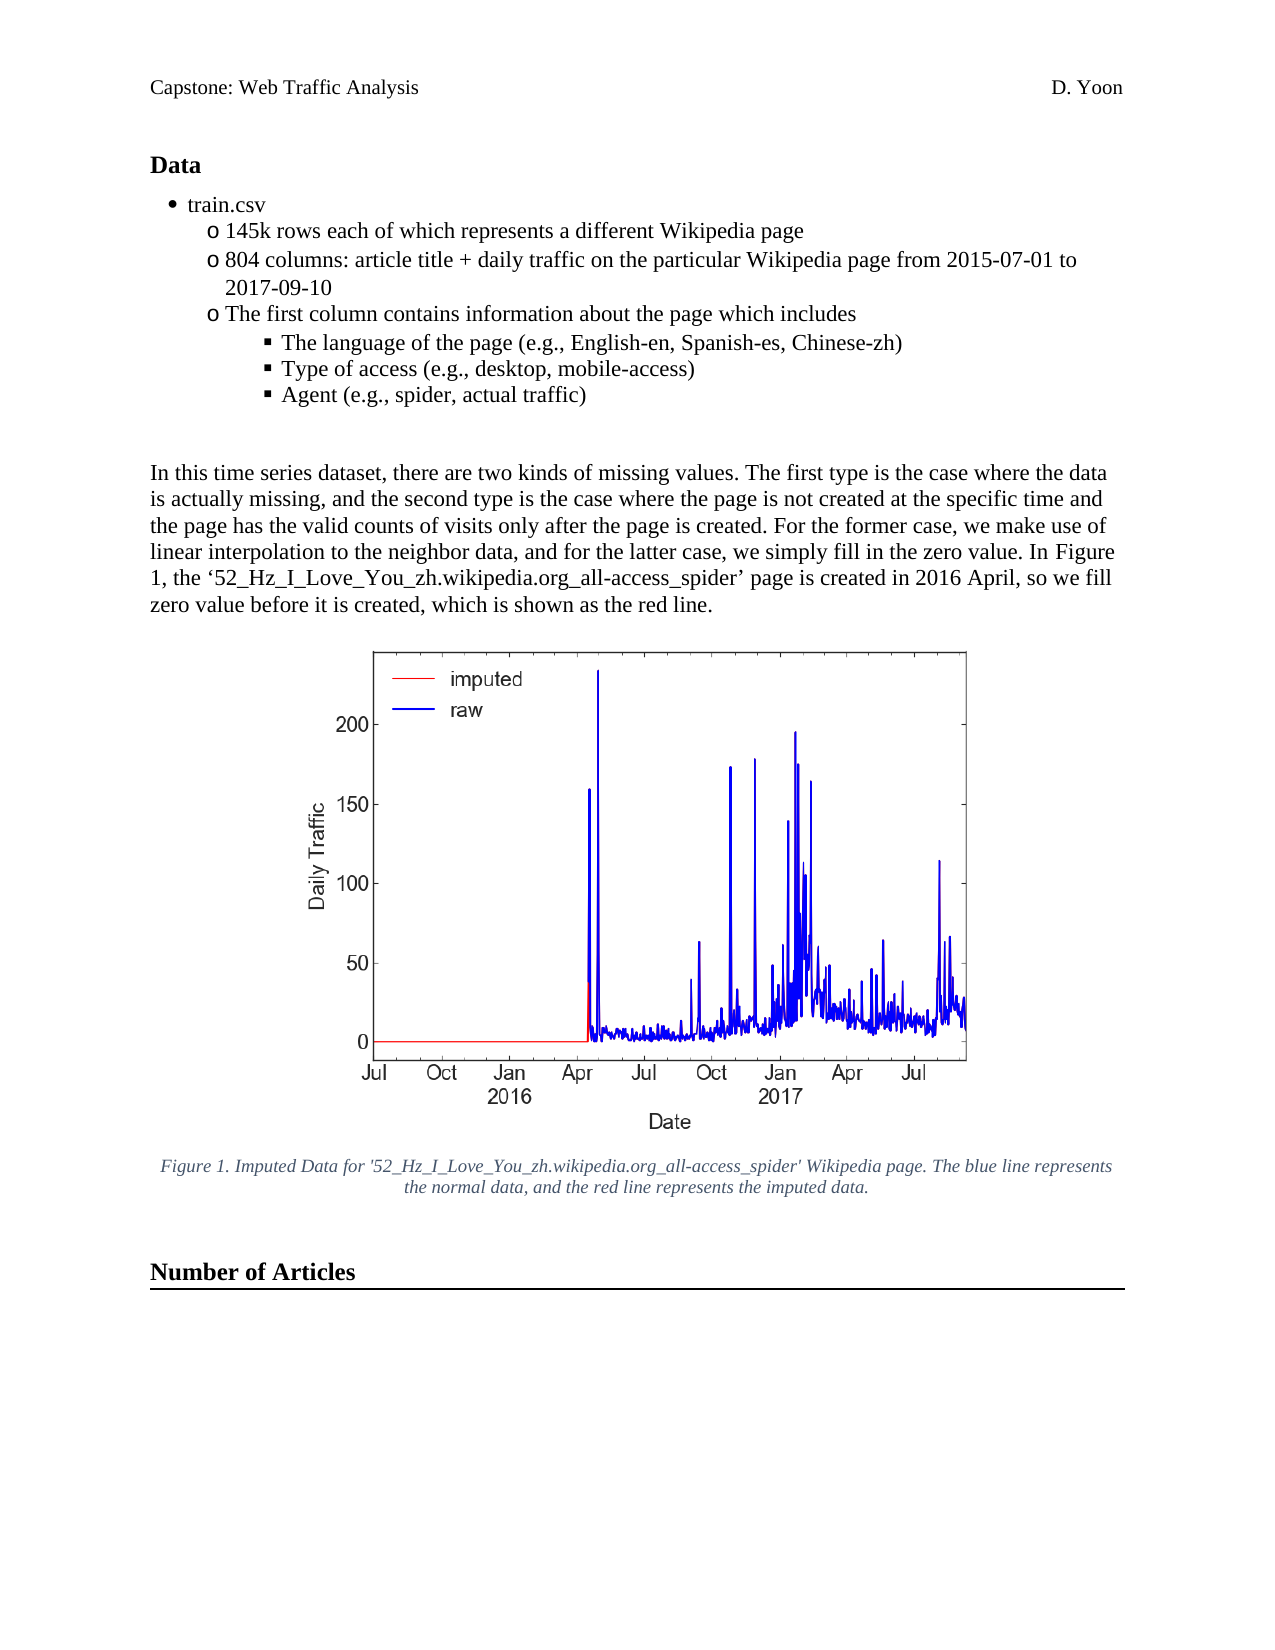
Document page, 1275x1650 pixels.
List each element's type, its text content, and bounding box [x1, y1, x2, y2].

list The language of the page (e.g., English-en, Spanish-es, Chinese-zh) [262, 329, 1125, 355]
list The first column contains information about the page which includes [206, 300, 1125, 329]
list train.csv [169, 191, 1125, 218]
list Type of access (e.g., desktop, mobile-access) [262, 355, 1125, 381]
text Number of Articles [150, 1257, 1125, 1288]
list Agent (e.g., spider, actual traffic) [262, 381, 1125, 408]
list 145k rows each of which represents a different Wikipedia page [206, 218, 1125, 246]
text In this time series dataset, there are two kinds of missing values. The first type is the case where the data is actually missing, and the second type is the case where the page is not created at the specific time and the page has the valid counts of visits only after the page is created. For the former case, we make use of linear interpolation to the neighbor data, and for the latter case, we simply fill in the zero value. In Figure 1, the ‘52_Hz_I_Love_You_zh.wikipedia.org_all-access_spider’ page is created in 2016 April, so we fill zero value before it is created, which is shown as the red line. [150, 459, 1125, 617]
list 804 columns: article title + daily traffic on the particular Wikipedia page from 2015-07-01 to 2017-09-10 [206, 246, 1125, 300]
text Data [150, 150, 1125, 179]
picture [287, 629, 988, 1155]
